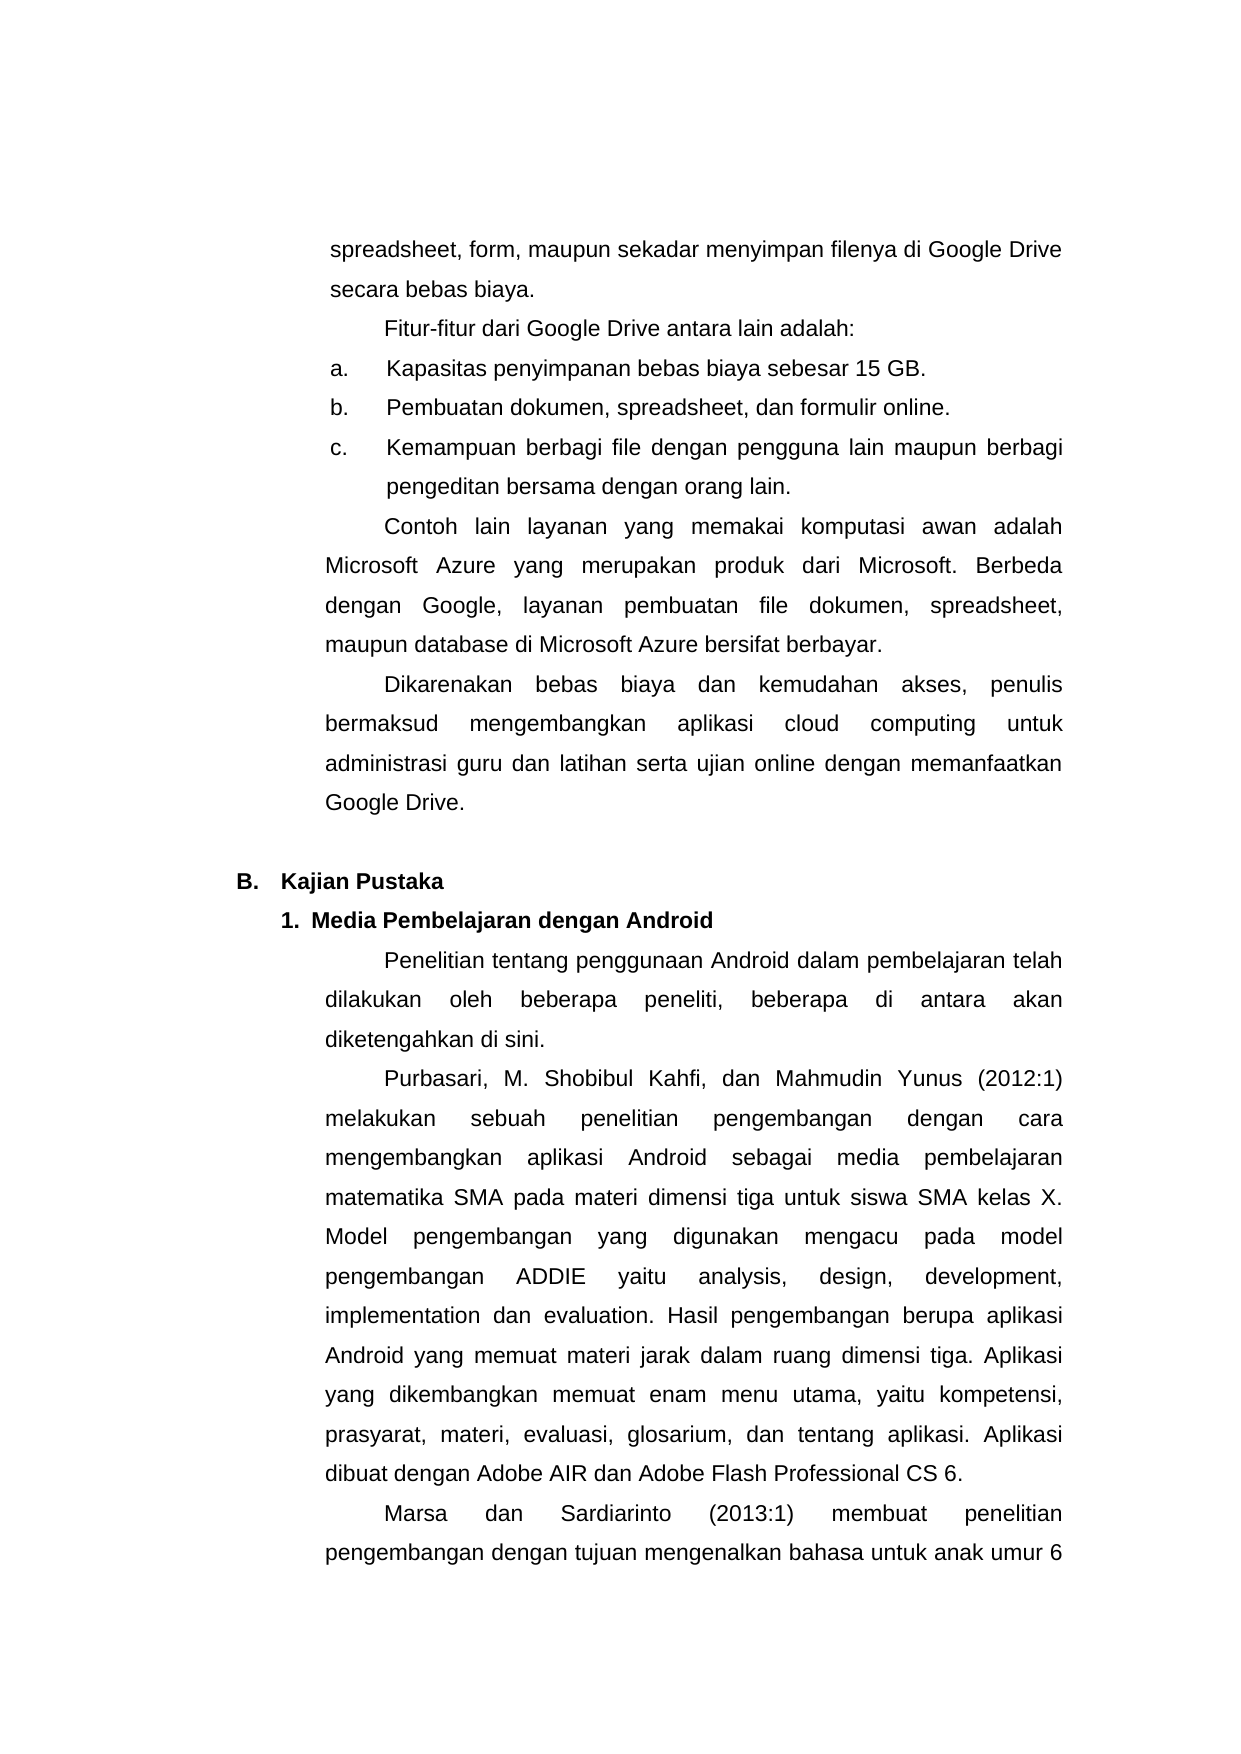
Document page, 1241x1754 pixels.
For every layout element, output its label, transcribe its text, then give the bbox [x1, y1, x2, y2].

list Fitur-fitur dari Google Drive antara lain adalah: [384, 315, 1063, 342]
list 1. Media Pembelajaran dengan Android [281, 907, 1063, 934]
list Contoh lain layanan yang memakai komputasi awan adalah Microsoft Azure yang merupakan produk dari Microsoft. Berbeda dengan Google, layanan pembuatan file dokumen, spreadsheet, maupun database di Microsoft Azure bersifat berbayar. [325, 513, 1063, 657]
list Kemampuan berbagi file dengan pengguna lain maupun berbagi pengeditan bersama dengan orang lain. [330, 434, 1063, 499]
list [330, 236, 1063, 302]
list Kapasitas penyimpanan bebas biaya sebesar 15 GB. [283, 355, 1063, 381]
list Kajian Pustaka [236, 868, 1063, 894]
list Dikarenakan bebas biaya dan kemudahan akses, penulis bermaksud mengembangkan aplikasi cloud computing untuk administrasi guru dan latihan serta ujian online dengan memanfaatkan Google Drive. [325, 671, 1063, 815]
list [325, 1499, 1063, 1565]
list Pembuatan dokumen, spreadsheet, dan formulir online. [283, 394, 1063, 421]
list Penelitian tentang penggunaan Android dalam pembelajaran telah dilakukan oleh beberapa peneliti, beberapa di antara akan diketengahkan di sini. [325, 947, 1063, 1052]
list Purbasari, M. Shobibul Kahfi, dan Mahmudin Yunus (2012:1) melakukan sebuah penelitian pengembangan dengan cara mengembangkan aplikasi Android sebagai media pembelajaran matematika SMA pada materi dimensi tiga untuk siswa SMA kelas X. Model pengembangan yang digunakan mengacu pada model pengembangan ADDIE yaitu analysis, design, development, implementation dan evaluation. Hasil pengembangan berupa aplikasi Android yang memuat materi jarak dalam ruang dimensi tiga. Aplikasi yang dikembangkan memuat enam menu utama, yaitu kompetensi, prasyarat, materi, evaluasi, glosarium, dan tentang aplikasi. Aplikasi dibuat dengan Adobe AIR dan Adobe Flash Professional CS 6. [325, 1065, 1063, 1486]
